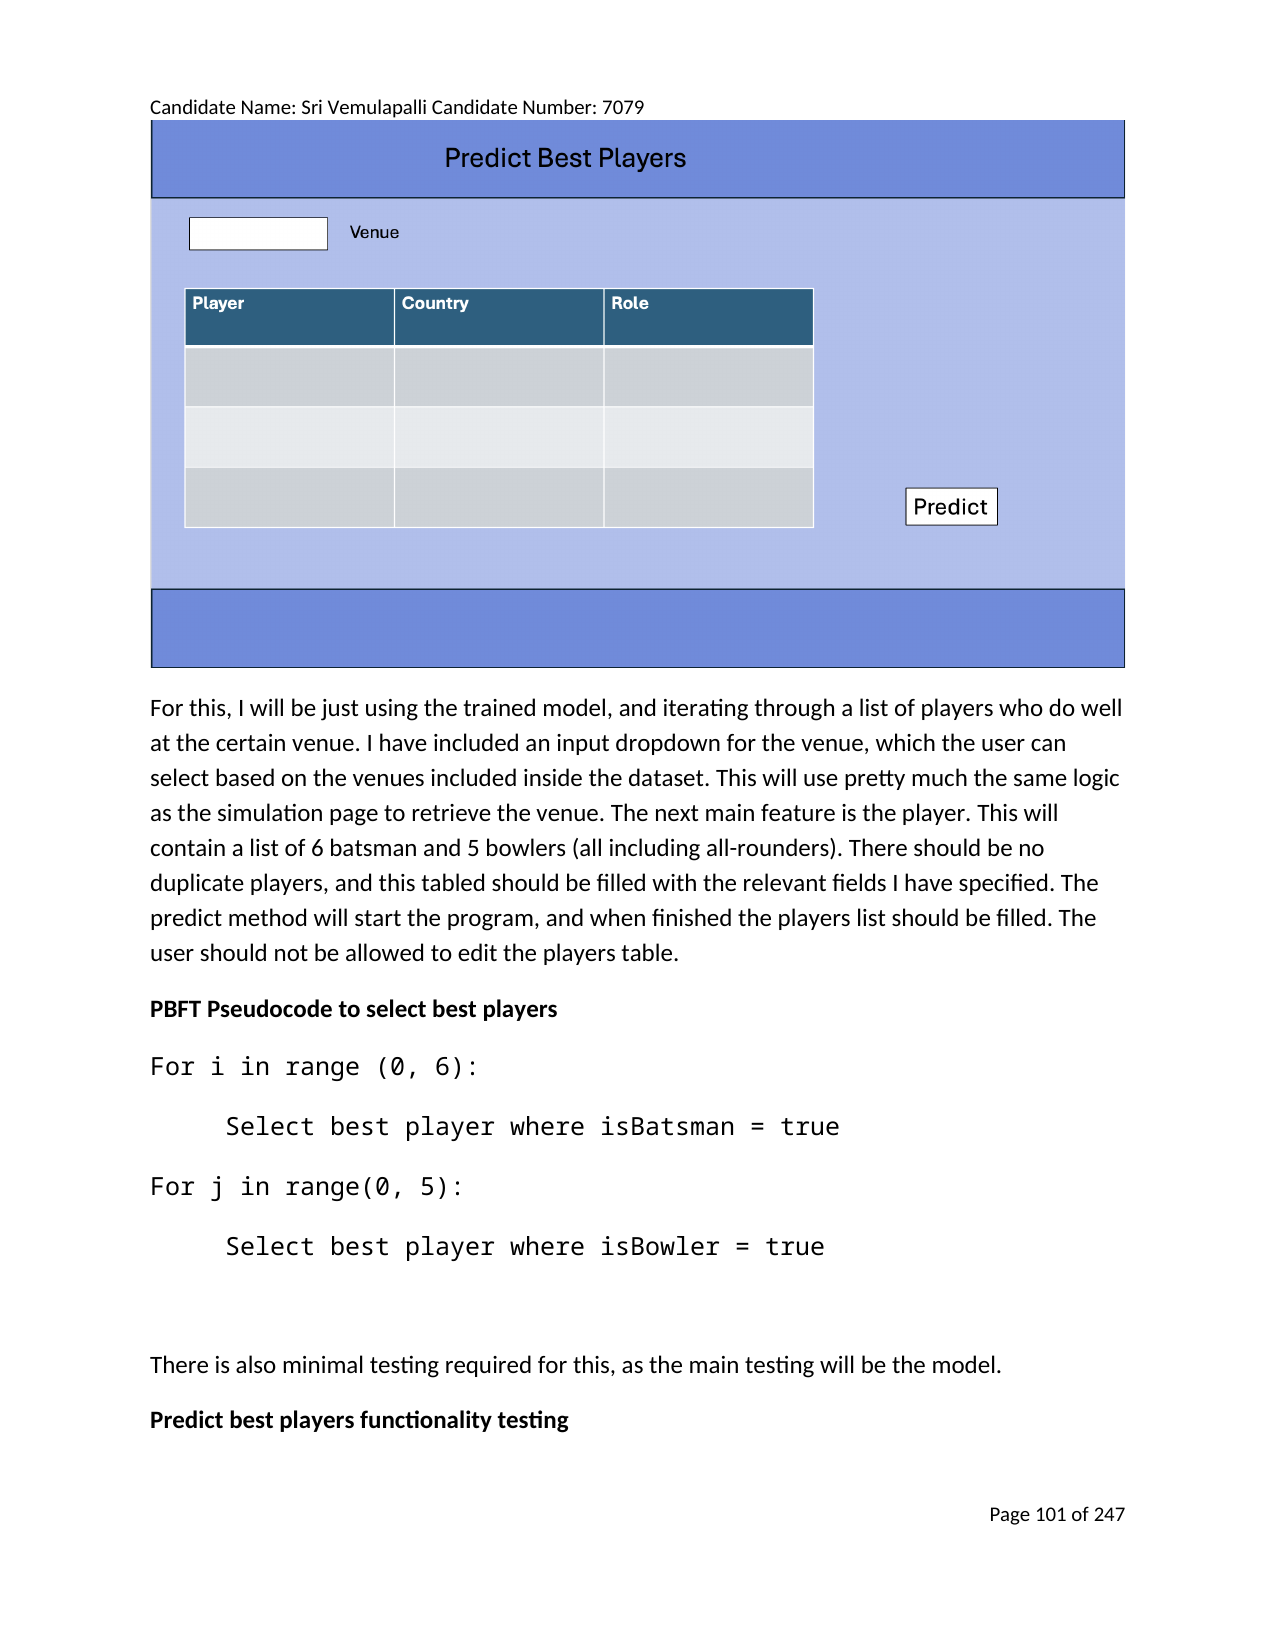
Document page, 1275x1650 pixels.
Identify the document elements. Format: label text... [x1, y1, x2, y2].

picture [150, 120, 1125, 668]
text Predict best players functionality testing [150, 1404, 1125, 1435]
text Select best player where isBatsman = true [150, 1109, 1125, 1143]
text Select best player where isBowler = true [150, 1229, 1125, 1263]
text For i in range (0, 6): [150, 1049, 1125, 1083]
text For j in range(0, 5): [150, 1169, 1125, 1203]
text PBFT Pseudocode to select best players [150, 993, 1125, 1023]
text For this, I will be just using the trained model, and iterating through a list of players who do well at the certain venue. I have included an input dropdown for the venue, which the user can select based on the venues included inside the dataset. This will use pretty much the same logic as the simulation page to retrieve the venue. The next main feature is the player. This will contain a list of 6 batsman and 5 bowlers (all including all-rounders). There should be no duplicate players, and this tabled should be filled with the relevant fields I have specified. The predict method will start the program, and when finished the players list should be filled. The user should not be allowed to edit the players table. [150, 692, 1125, 968]
text There is also minimal testing required for this, as the main testing will be the model. [150, 1349, 1125, 1379]
